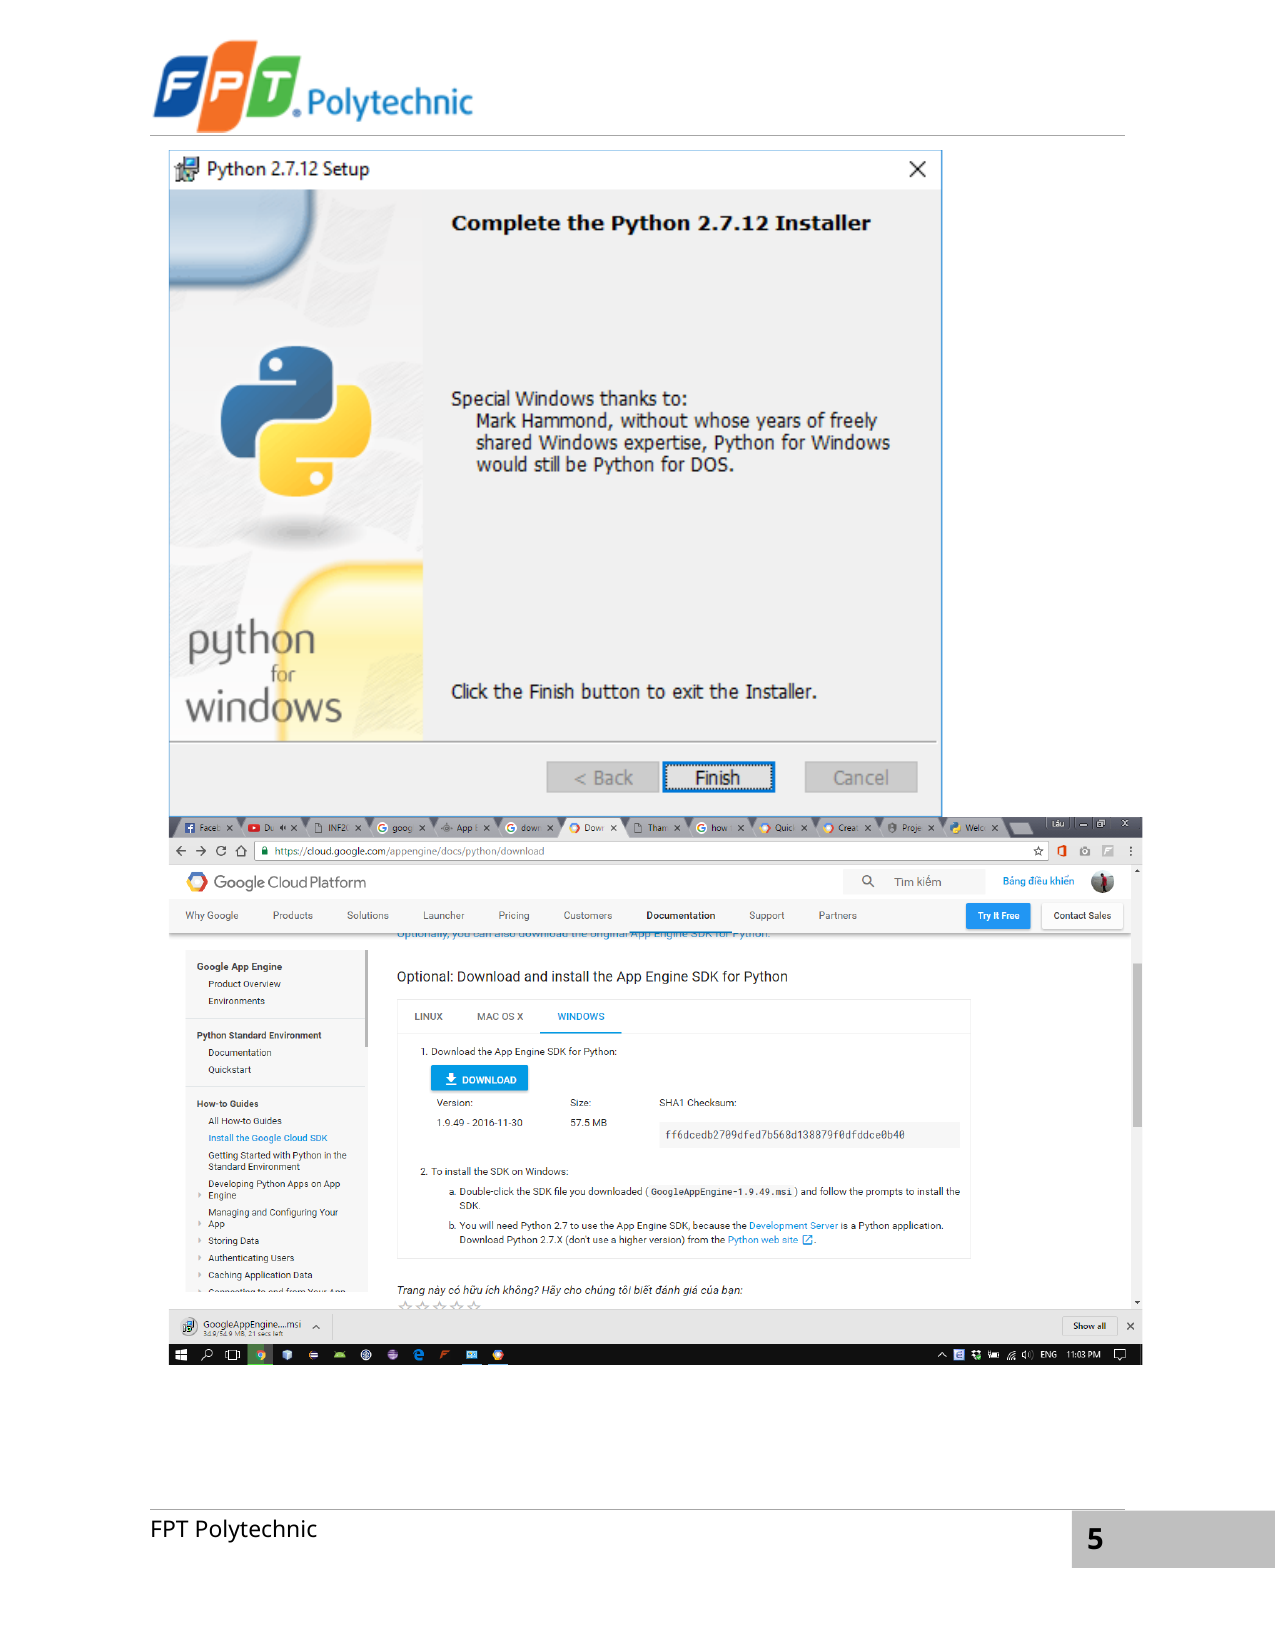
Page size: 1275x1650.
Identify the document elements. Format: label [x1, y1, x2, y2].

picture [150, 37, 482, 133]
